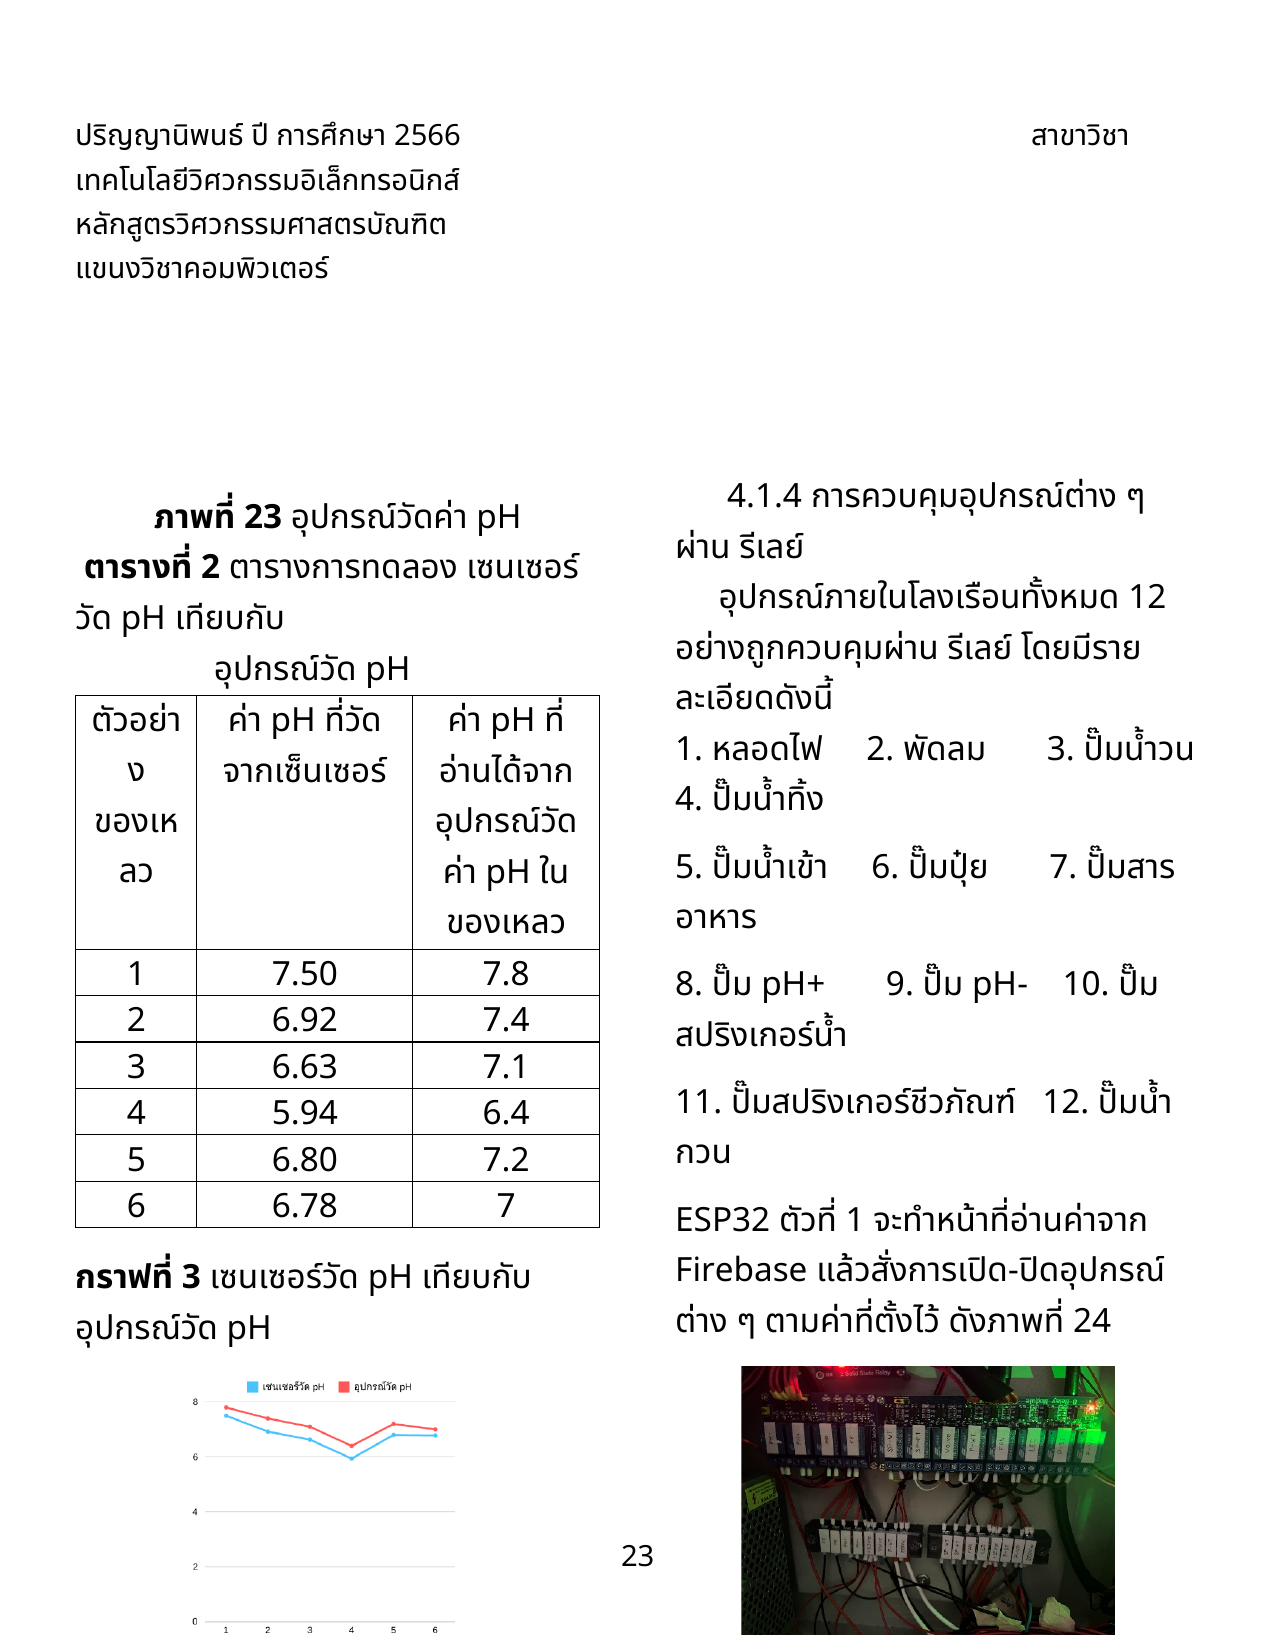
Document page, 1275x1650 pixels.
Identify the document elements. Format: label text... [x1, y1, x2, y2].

picture [192, 1373, 456, 1633]
table_cell 7.1 [413, 1043, 599, 1088]
table_cell 7.2 [413, 1135, 599, 1181]
table_cell 5.94 [197, 1089, 412, 1134]
table_cell 6.4 [413, 1089, 599, 1134]
table_cell 7 [413, 1182, 599, 1227]
text กราฟที่ 3 เซนเซอร์วัด pH เทียบกับอุปกรณ์วัด pH [75, 1253, 600, 1354]
text ESP32 ตัวที่ 1 จะทำหน้าที่อ่านค่าจาก Firebase แล้วสั่งการเปิด-ปิดอุปกรณ์ต่าง ๆ ตามค่าที่ตั้งไว้ ดังภาพที่ 24 [675, 1196, 1200, 1347]
table_cell 6.78 [197, 1182, 412, 1227]
text 5. ปั๊มน้ำเข้า 6. ปั๊มปุ๋ย 7. ปั๊มสารอาหาร [675, 842, 1200, 943]
table_cell 2 [76, 996, 196, 1041]
text ภาพที่ 23 อุปกรณ์วัดค่า pH [75, 492, 600, 543]
text 11. ปั๊มสปริงเกอร์ชีวภัณฑ์ 12. ปั๊มน้ำกวน [675, 1078, 1200, 1179]
table_cell 6 [76, 1182, 196, 1227]
table_cell 7.4 [413, 996, 599, 1041]
table_cell 7.8 [413, 950, 599, 995]
text อุปกรณ์ภายในโลงเรือนทั้งหมด 12 อย่างถูกควบคุมผ่าน รีเลย์ โดยมีรายละเอียดดังนี้ [675, 573, 1200, 724]
table_cell 3 [76, 1043, 196, 1088]
text อุปกรณ์วัด pH [75, 644, 600, 695]
picture [741, 1366, 1115, 1635]
text 4.1.4 การควบคุมอุปกรณ์ต่าง ๆ ผ่าน รีเลย์ [675, 472, 1200, 573]
table_cell 1 [76, 950, 196, 995]
table_header ค่า pH ที่อ่านได้จากอุปกรณ์วัดค่า pH ในของเหลว [413, 696, 599, 948]
table_cell 5 [76, 1135, 196, 1181]
table_header ค่า pH ที่วัดจากเซ็นเซอร์ [197, 696, 412, 948]
text ตารางที่ 2 ตารางการทดลอง เซนเซอร์วัด pH เทียบกับ [75, 543, 600, 644]
table_cell 6.80 [197, 1135, 412, 1181]
table_cell 4 [76, 1089, 196, 1134]
text 8. ปั๊ม pH+ 9. ปั๊ม pH- 10. ปั๊มสปริงเกอร์น้ำ [675, 960, 1200, 1061]
table_cell 7.50 [197, 950, 412, 995]
table_header ตัวอย่างของเหลว [76, 696, 196, 948]
table_cell 6.63 [197, 1043, 412, 1088]
text 1. หลอดไฟ 2. พัดลม 3. ปั๊มน้ำวน 4. ปั๊มน้ำทิ้ง [675, 724, 1200, 826]
table_cell 6.92 [197, 996, 412, 1041]
